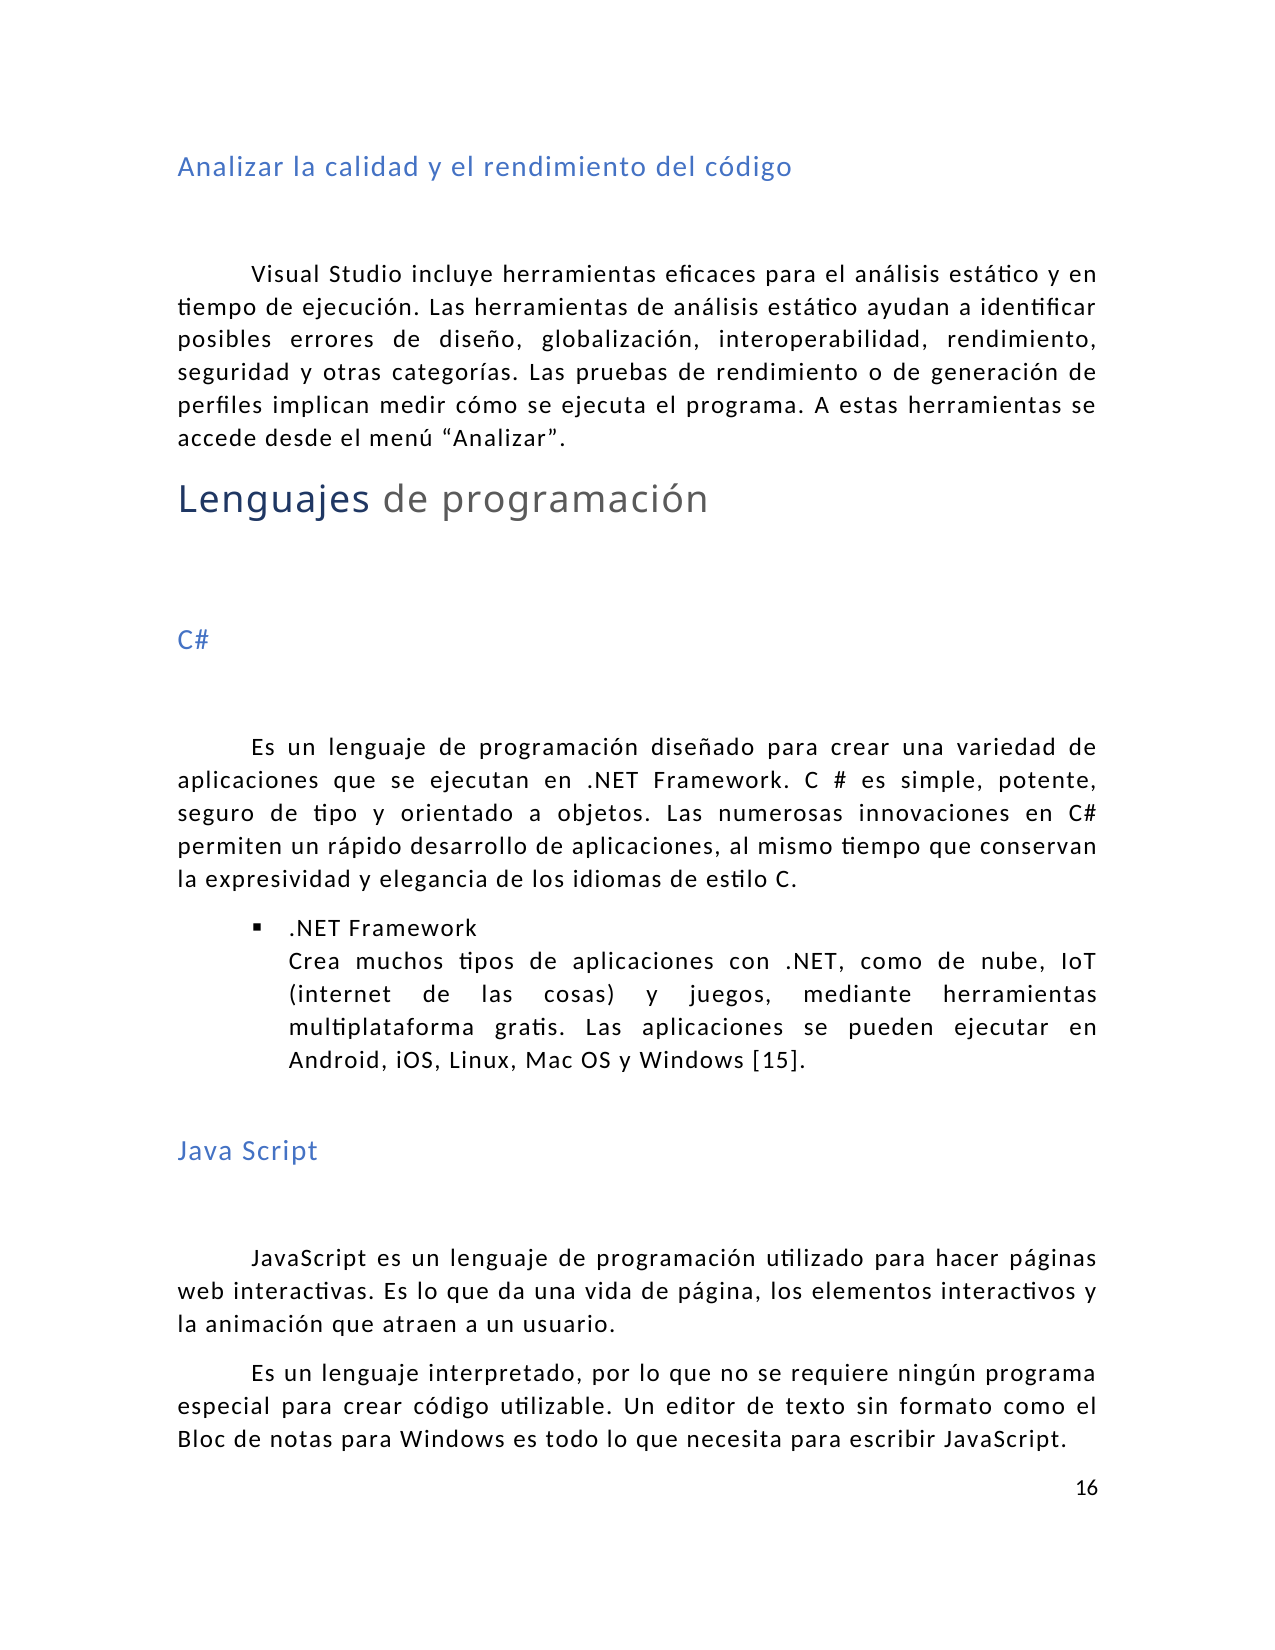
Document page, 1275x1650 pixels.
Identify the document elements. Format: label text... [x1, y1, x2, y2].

text Visual Studio incluye herramientas eficaces para el análisis estático y en tiempo de ejecución. Las herramientas de análisis estático ayudan a identificar posibles errores de diseño, globalización, interoperabilidad, rendimiento, seguridad y otras categorías. Las pruebas de rendimiento o de generación de perfiles implican medir cómo se ejecuta el programa. A estas herramientas se accede desde el menú “Analizar”. [177, 258, 1098, 453]
subtitle Lenguajes de programación [177, 472, 1098, 523]
text Analizar la calidad y el rendimiento del código [177, 148, 1098, 183]
text Es un lenguaje interpretado, por lo que no se requiere ningún programa especial para crear código utilizable. Un editor de texto sin formato como el Bloc de notas para Windows es todo lo que necesita para escribir JavaScript. [177, 1358, 1098, 1454]
text Es un lenguaje de programación diseñado para crear una variedad de aplicaciones que se ejecutan en .NET Framework. C # es simple, potente, seguro de tipo y orientado a objetos. Las numerosas innovaciones en C# permiten un rápido desarrollo de aplicaciones, al mismo tiempo que conservan la expresividad y elegancia de los idiomas de estilo C. [177, 731, 1098, 893]
list .NET Framework [251, 912, 1098, 943]
text JavaScript es un lenguaje de programación utilizado para hacer páginas web interactivas. Es lo que da una vida de página, los elementos interactivos y la animación que atraen a un usuario. [177, 1242, 1098, 1338]
text C# [177, 621, 1098, 656]
list Crea muchos tipos de aplicaciones con .NET, como de nube, IoT (internet de las cosas) y juegos, mediante herramientas multiplataforma gratis. Las aplicaciones se pueden ejecutar en Android, iOS, Linux, Mac OS y Windows [15]. [288, 945, 1098, 1074]
text Java Script [177, 1132, 1098, 1168]
